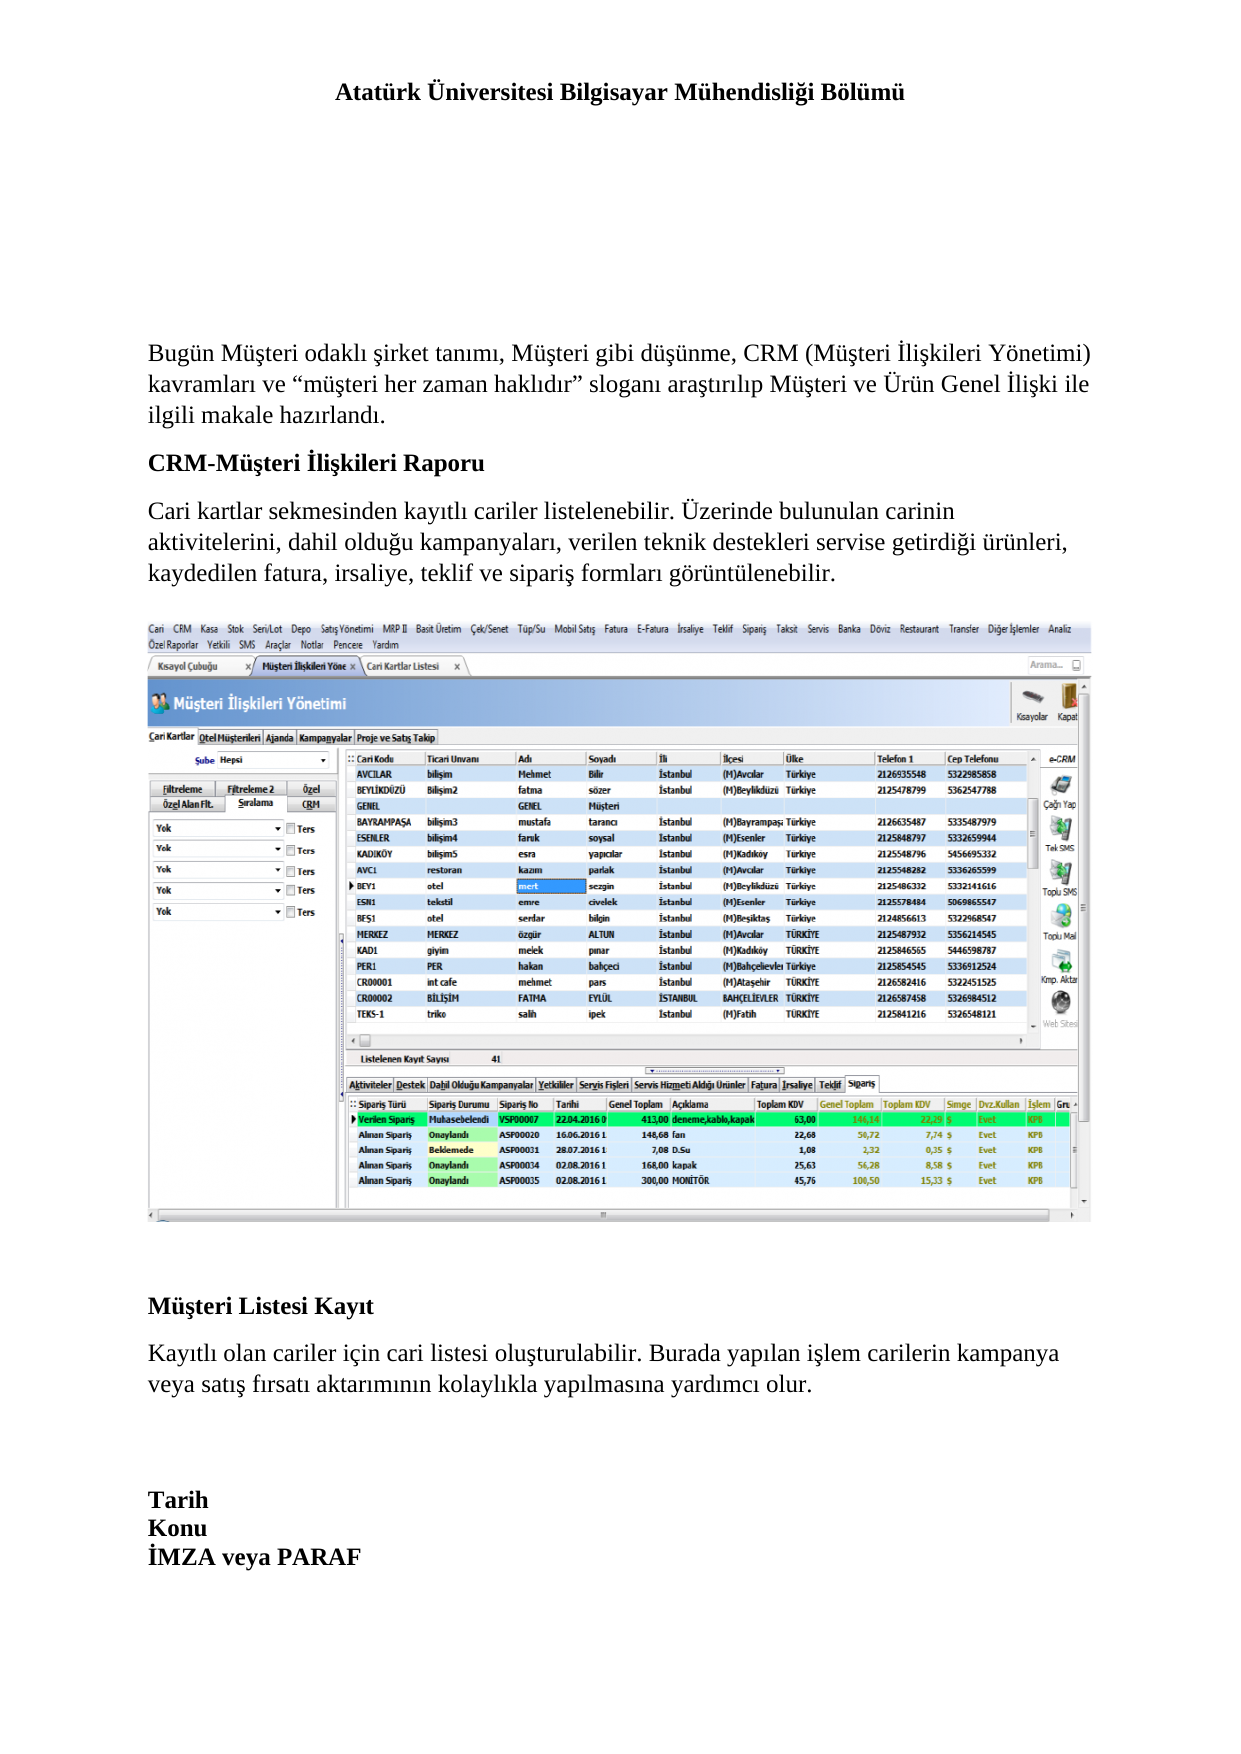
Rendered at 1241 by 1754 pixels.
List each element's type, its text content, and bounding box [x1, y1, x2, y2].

text Bugün Müşteri odaklı şirket tanımı, Müşteri gibi düşünme, CRM (Müşteri İlişkileri Yönetimi) kavramları ve “müşteri her zaman haklıdır” sloganı araştırılıp Müşteri ve Ürün Genel İlişki ile ilgili makale hazırlandı. [148, 338, 1093, 429]
text Müşteri Listesi Kayıt [148, 1291, 1093, 1319]
text Kayıtlı olan cariler için cari listesi oluşturulabilir. Burada yapılan işlem carilerin kampanya veya satış fırsatı aktarımının kolaylıkla yapılmasına yardımcı olur. [148, 1338, 1093, 1398]
picture [147, 621, 1093, 1222]
text Cari kartlar sekmesinden kayıtlı cariler listelenebilir. Üzerinde bulunulan carinin aktivitelerini, dahil olduğu kampanyaları, verilen teknik destekleri servise getirdiği ürünleri, kaydedilen fatura, irsaliye, teklif ve sipariş formları görüntülenebilir. [148, 496, 1093, 587]
text CRM-Müşteri İlişkileri Raporu [148, 448, 1093, 477]
